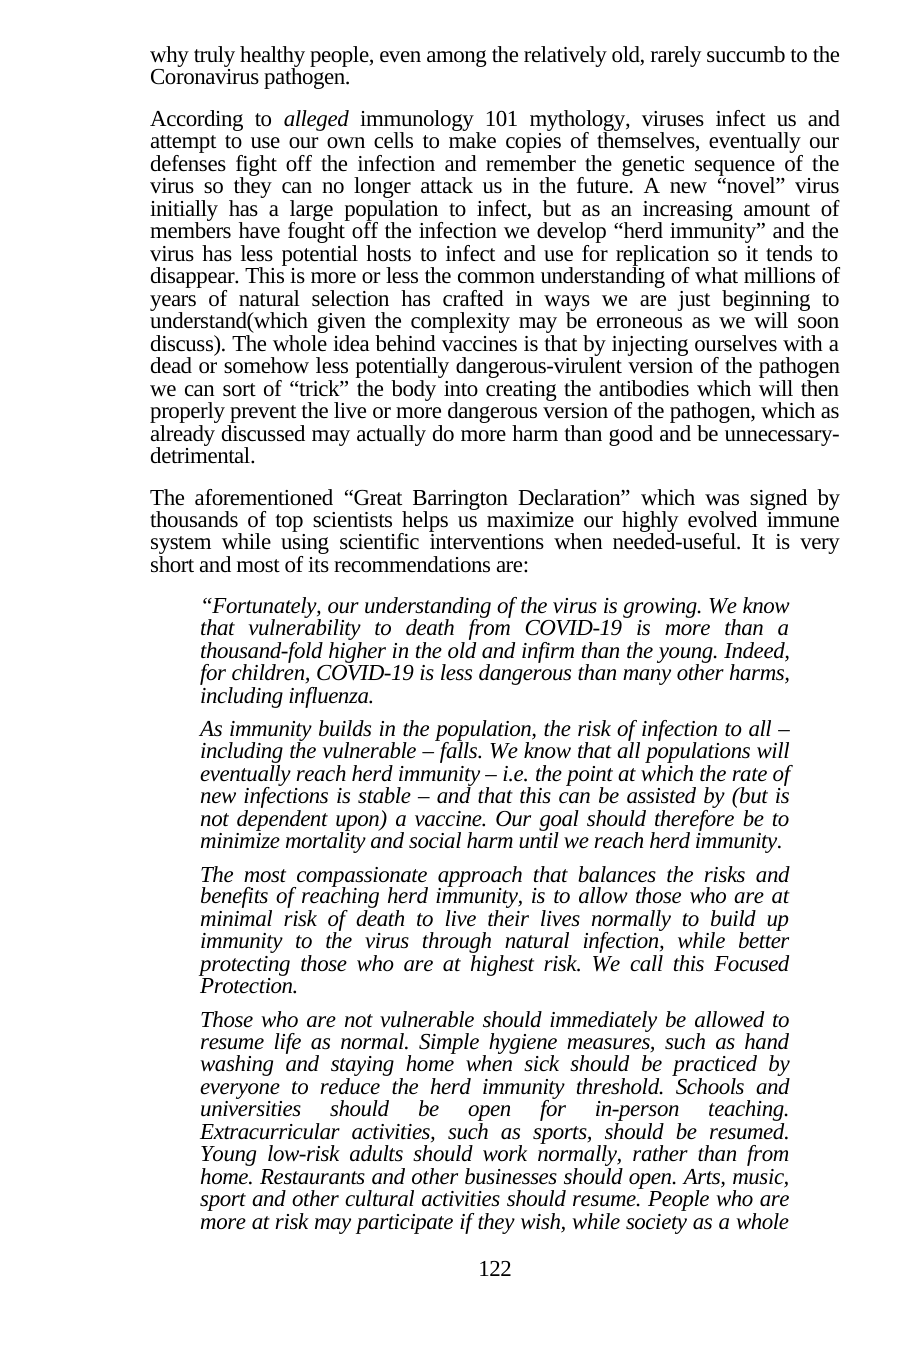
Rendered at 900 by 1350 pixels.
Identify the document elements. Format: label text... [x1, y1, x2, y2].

text “Fortunately, our understanding of the virus is growing. We know that vulnerability to death from COVID-19 is more than a thousand-fold higher in the old and infirm than the young. Indeed, for children, COVID-19 is less dangerous than many other harms, including influenza. [200, 596, 790, 708]
text The most compassionate approach that balances the risks and benefits of reaching herd immunity, is to allow those who are at minimal risk of death to live their lives normally to build up immunity to the virus through natural infection, while better protecting those who are at highest risk. We call this Focused Protection. [200, 864, 790, 999]
text According to alleged immunology 101 mythology, viruses infect us and attempt to use our own cells to make copies of themselves, eventually our defenses fight off the infection and remember the genetic sequence of the virus so they can no longer attack us in the future. A new “novel” virus initially has a large population to infect, but as an increasing amount of members have fought off the infection we develop “herd immunity” and the virus has less potential hosts to infect and use for replication so it tends to disappear. This is more or less the common understanding of what millions of years of natural selection has crafted in ways we are just beginning to understand(which given the complexity may be erroneous as we will soon discuss). The whole idea behind vaccines is that by injecting ourselves with a dead or somehow less potentially dangerous-virulent version of the pathogen we can sort of “trick” the body into creating the antibodies which will then properly prevent the live or more dangerous version of the pathogen, which as already discussed may actually do more harm than good and be unnecessary-detrimental. [150, 109, 840, 468]
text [200, 1009, 790, 1234]
text As immunity builds in the population, the risk of infection to all – including the vulnerable – falls. We know that all populations will eventually reach herd immunity – i.e. the point at which the rate of new infections is stable – and that this can be assisted by (but is not dependent upon) a vaccine. Our goal should therefore be to minimize mortality and social harm until we reach herd immunity. [200, 719, 790, 854]
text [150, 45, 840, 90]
text The aforementioned “Great Barrington Declaration” which was signed by thousands of top scientists helps us maximize our highly evolved immune system while using scientific interventions when needed-useful. It is very short and most of its recommendations are: [150, 487, 840, 577]
